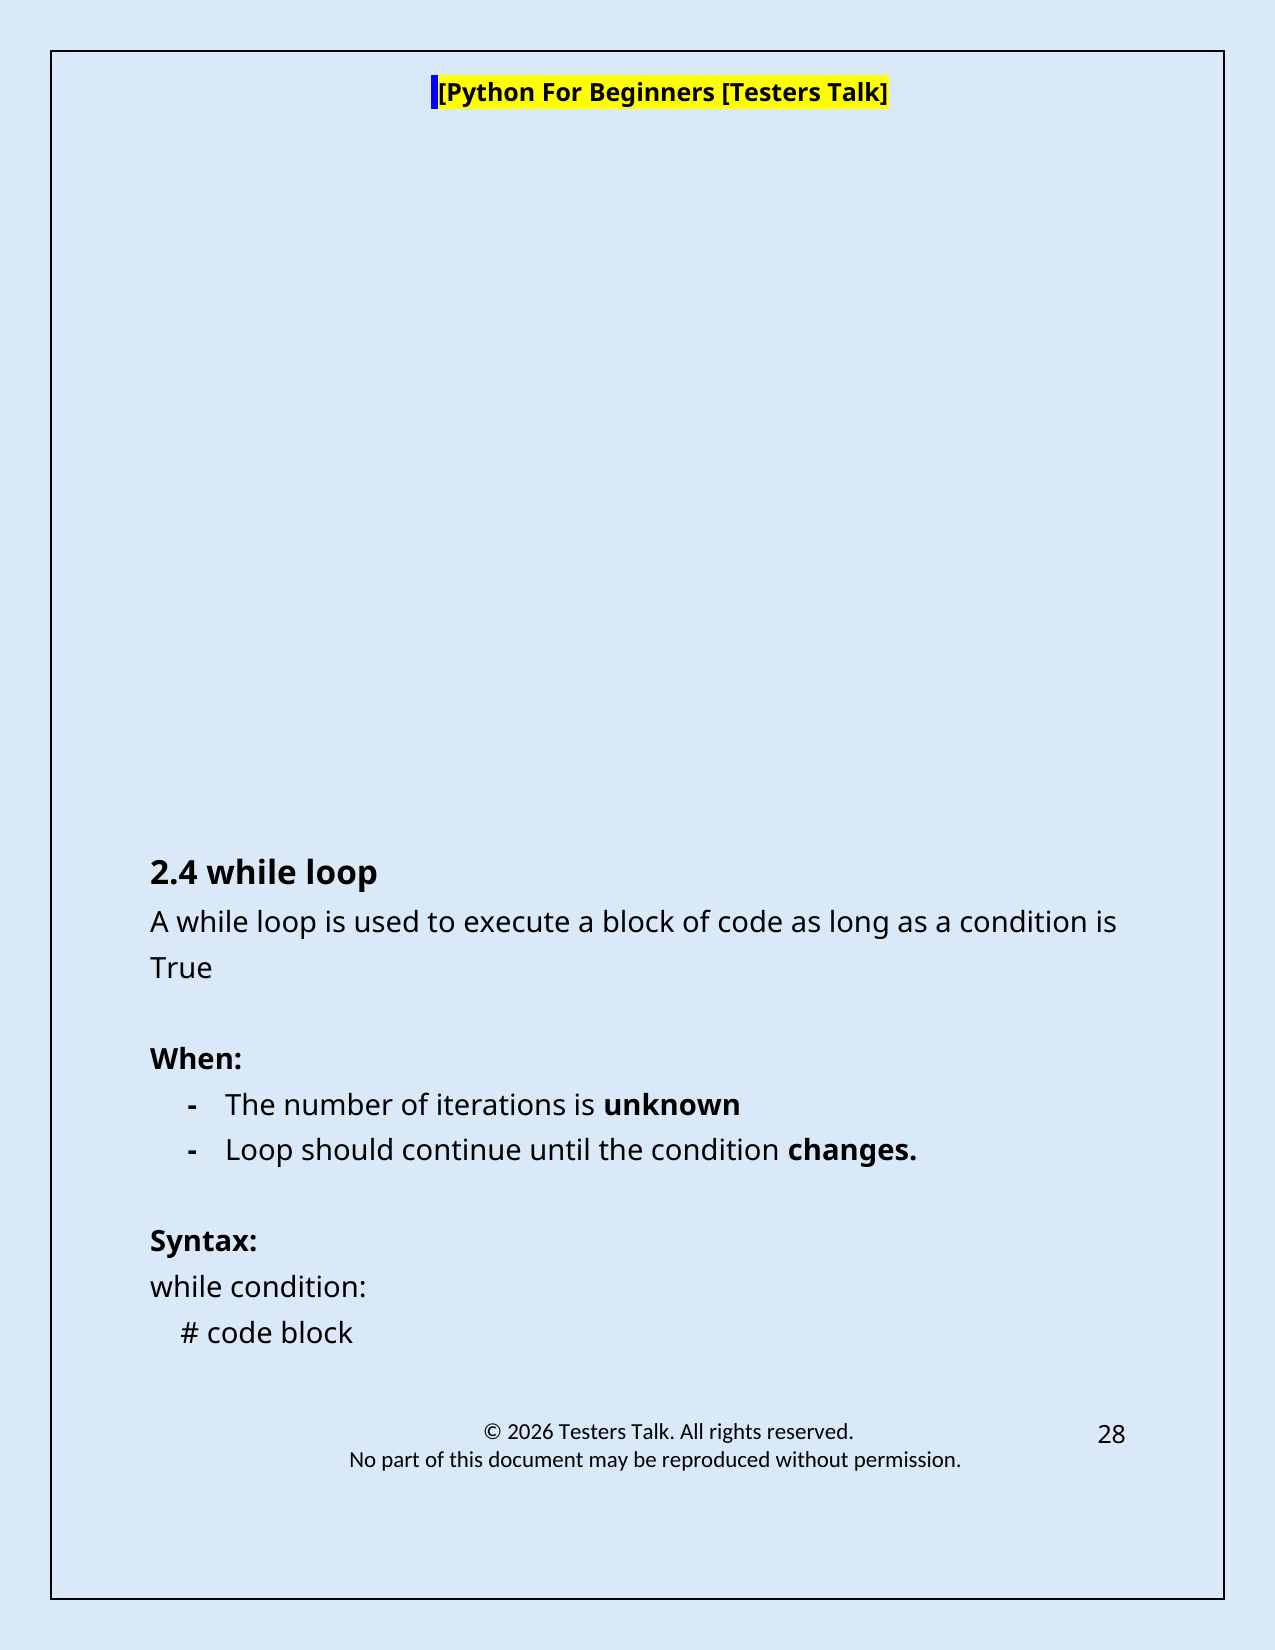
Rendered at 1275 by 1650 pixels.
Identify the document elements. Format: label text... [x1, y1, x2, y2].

text Syntax: [150, 1221, 1125, 1260]
text while condition: [150, 1266, 1125, 1306]
text When: [150, 1038, 1125, 1078]
list Loop should continue until the condition changes. [187, 1129, 1125, 1169]
text A while loop is used to execute a block of code as long as a condition is True [150, 901, 1125, 987]
text 2.4 while loop [150, 849, 1125, 894]
text # code block [150, 1312, 1125, 1352]
list The number of iterations is unknown [187, 1084, 1125, 1123]
